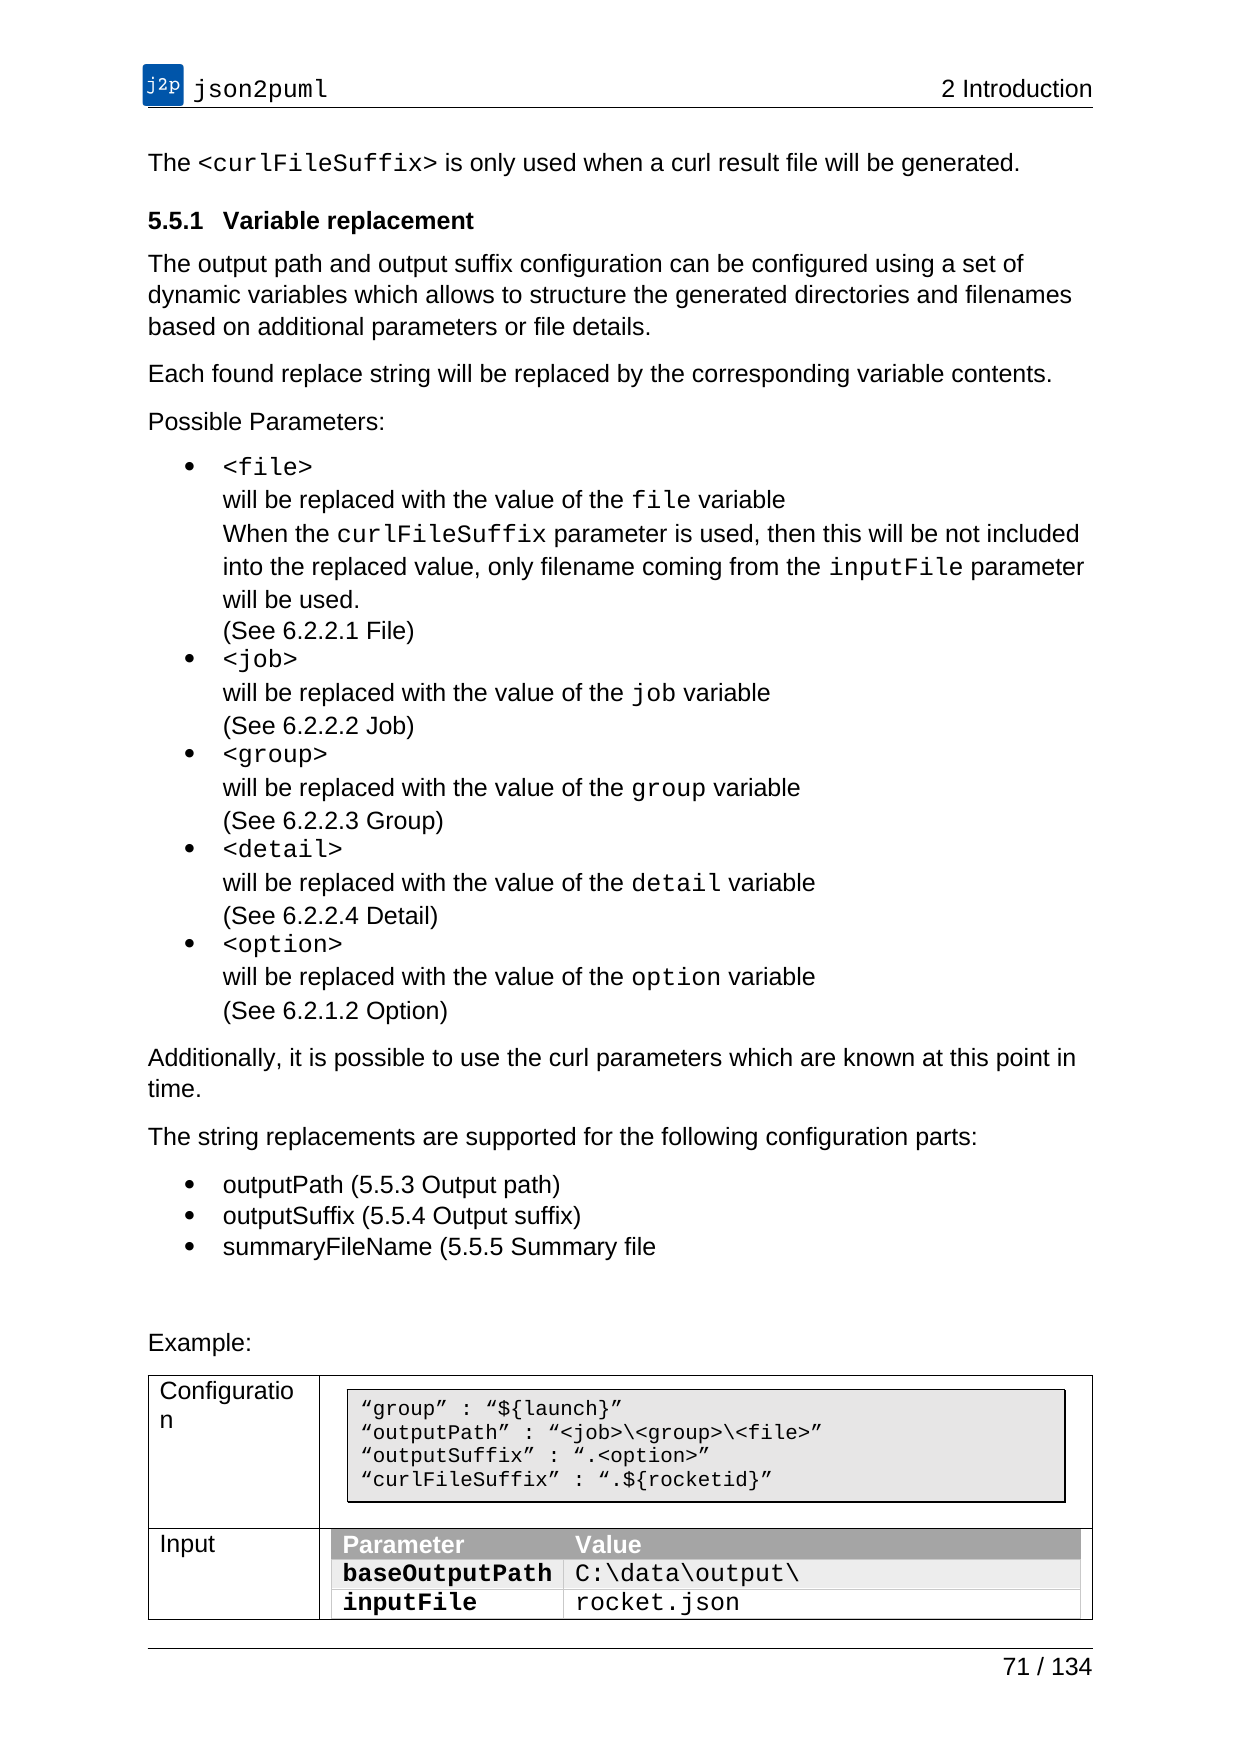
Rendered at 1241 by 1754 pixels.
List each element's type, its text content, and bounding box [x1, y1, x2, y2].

subtitle Variable replacement [148, 206, 1093, 235]
text The output path and output suffix configuration can be configured using a set of dynamic variables which allows to structure the generated directories and filenames based on additional parameters or file details. [148, 249, 1093, 340]
picture [142, 64, 184, 106]
list <option> will be replaced with the value of the option variable (See 6.2.1.2 Option) [185, 932, 1093, 1024]
list <job> will be replaced with the value of the job variable (See 6.2.2.2 Job) [185, 647, 1093, 740]
table_header “group” : “${launch}” “outputPath” : “<job>\<group>\<file>” “outputSuffix” : “.<option>” “curlFileSuffix” : “.${rocketid}” [320, 1376, 1092, 1528]
table_header Configuration [149, 1376, 319, 1528]
text The string replacements are supported for the following configuration parts: [148, 1122, 1093, 1151]
list <file> will be replaced with the value of the file variable When the curlFileSuffix parameter is used, then this will be not included into the replaced value, only filename coming from the inputFile parameter will be used. (See 6.2.2.1 File) [185, 455, 1093, 645]
list outputSuffix (5.5.4 Output suffix) [185, 1201, 1093, 1230]
table_cell [1081, 1529, 1092, 1619]
table_cell [332, 1590, 563, 1618]
text Each found replace string will be replaced by the corresponding variable contents. [148, 359, 1093, 388]
text The <curlFileSuffix> is only used when a curl result file will be generated. [148, 148, 1093, 178]
text Example: [148, 1328, 1093, 1356]
table_cell Input [149, 1529, 319, 1619]
list <detail> will be replaced with the value of the detail variable (See 6.2.2.4 Detail) [185, 837, 1093, 929]
list <group> will be replaced with the value of the group variable (See 6.2.2.3 Group) [185, 742, 1093, 834]
text Additionally, it is possible to use the curl parameters which are known at this point in time. [148, 1043, 1093, 1103]
list outputPath (5.5.3 Output path) [185, 1170, 1093, 1199]
table_cell [320, 1529, 331, 1619]
text Possible Parameters: [148, 407, 1093, 436]
table_cell [564, 1590, 1080, 1618]
list summaryFileName (5.5.5 Summary file [185, 1232, 1093, 1261]
